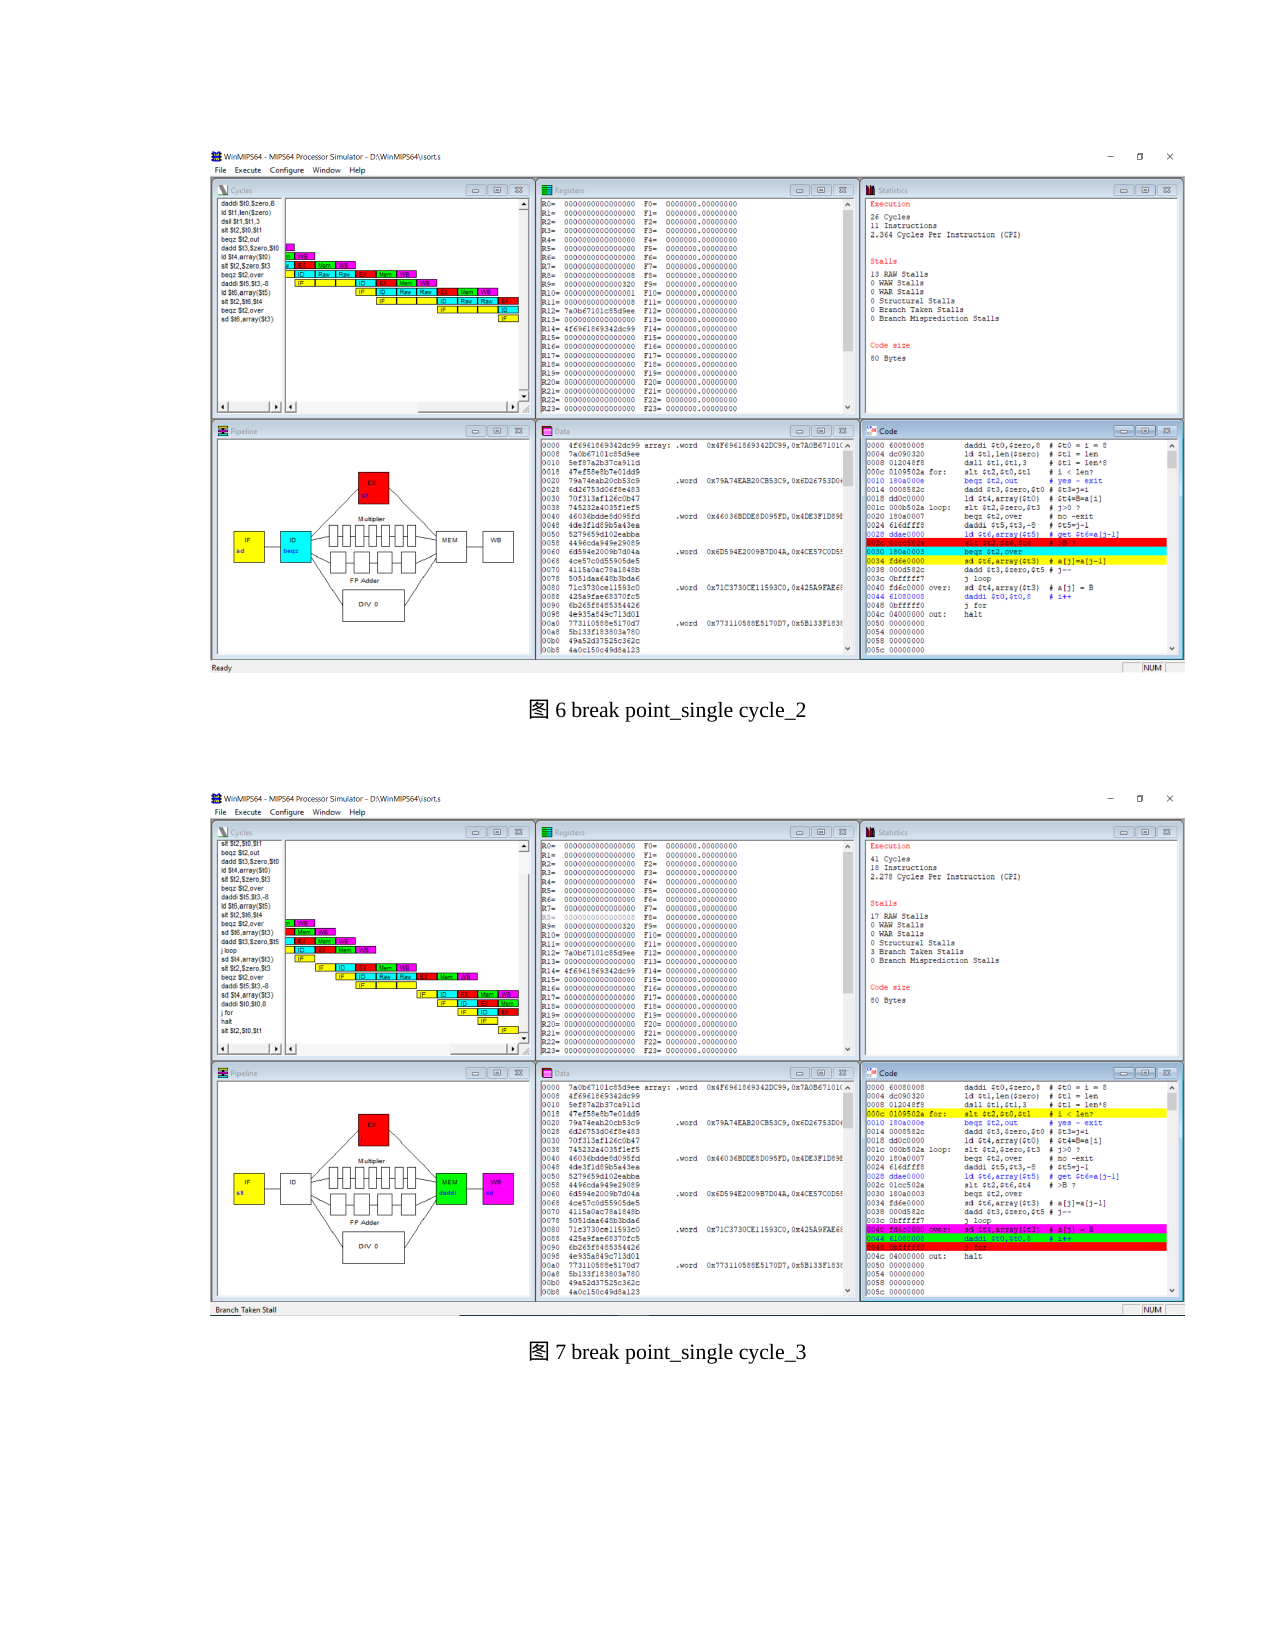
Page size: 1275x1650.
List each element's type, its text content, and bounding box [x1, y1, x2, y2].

text 图 7 break point_single cycle_3 [150, 1334, 1125, 1366]
text 图 6 break point_single cycle_2 [150, 692, 1125, 723]
picture [210, 791, 1185, 1316]
picture [210, 150, 1185, 673]
